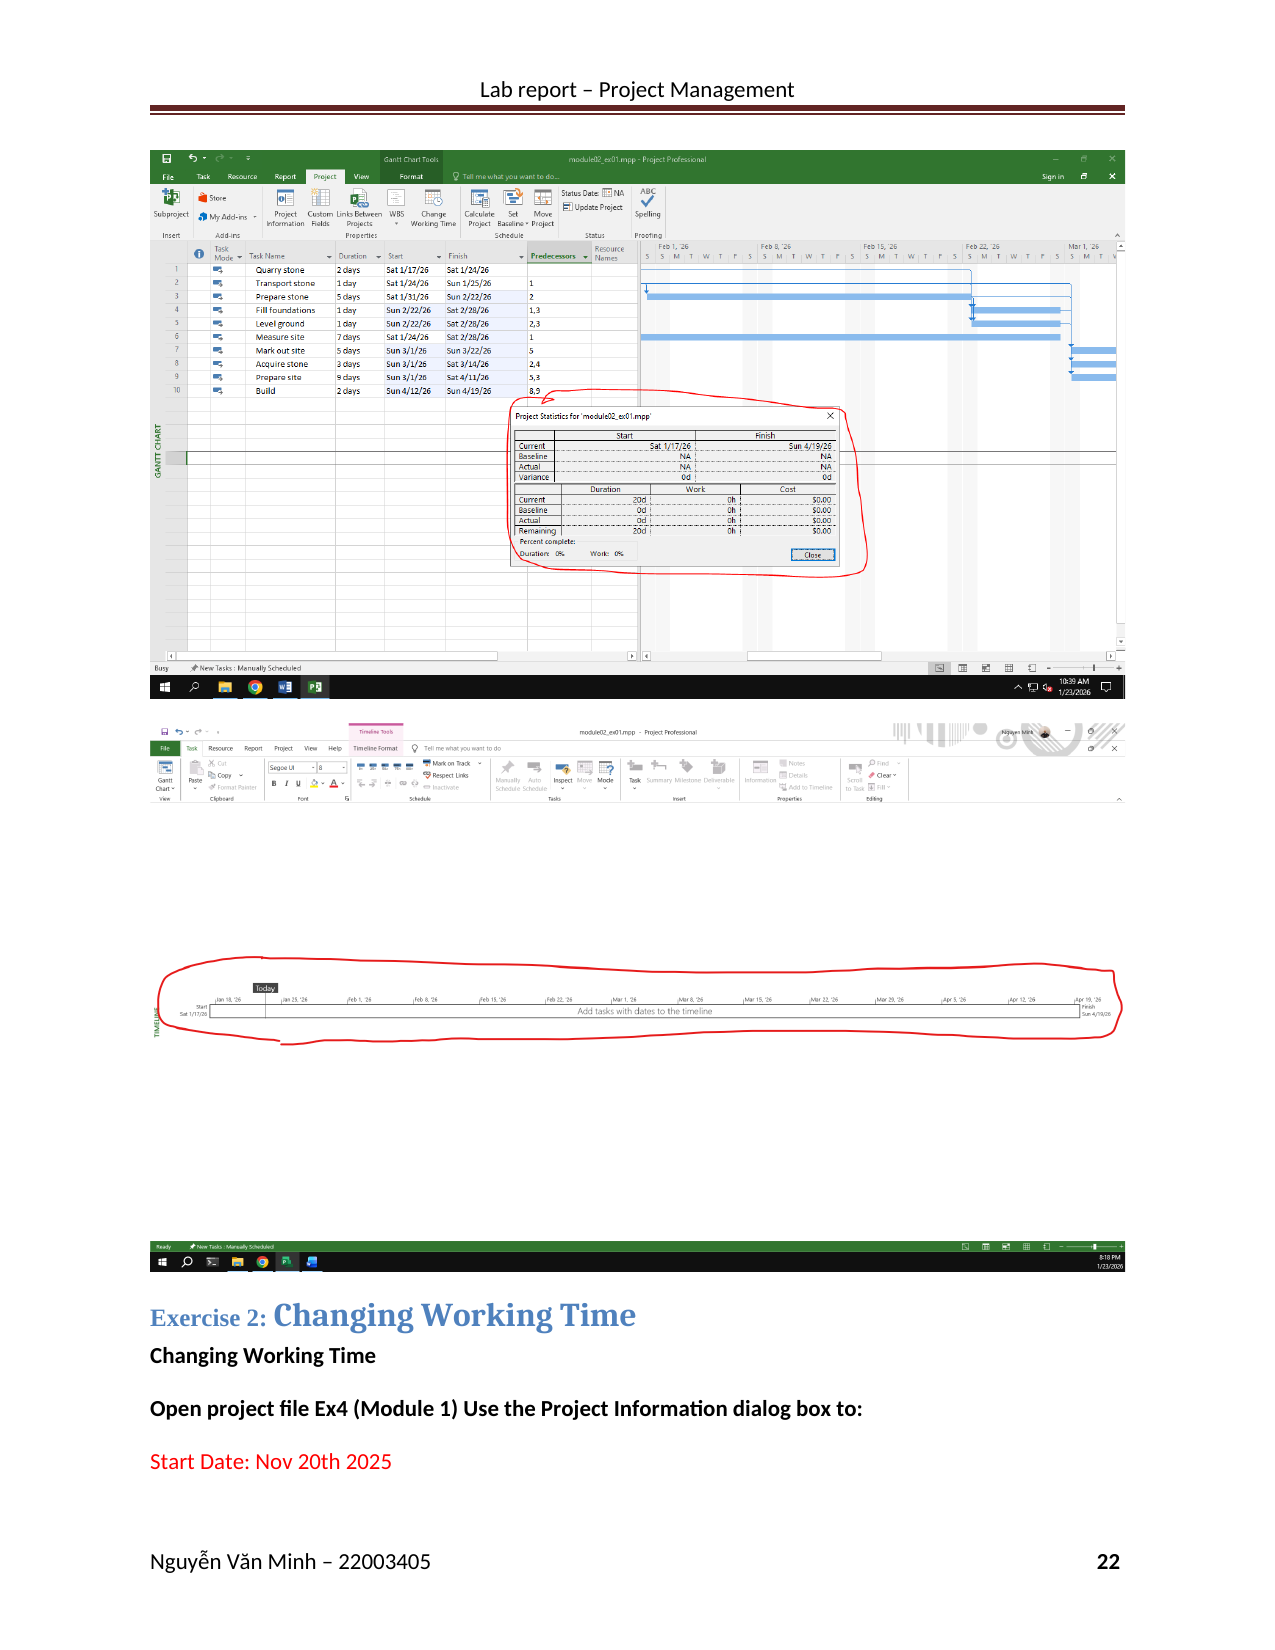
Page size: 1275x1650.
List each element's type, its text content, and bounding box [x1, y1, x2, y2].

picture [150, 150, 1125, 699]
text Start Date: Nov 20th 2025 [150, 1447, 1125, 1475]
text Changing Working Time [150, 1341, 1125, 1369]
picture [150, 723, 1125, 1272]
subtitle Exercise 2: Changing Working Time [150, 1297, 1125, 1335]
text Open project file Ex4 (Module 1) Use the Project Information dialog box to: [150, 1394, 1125, 1422]
